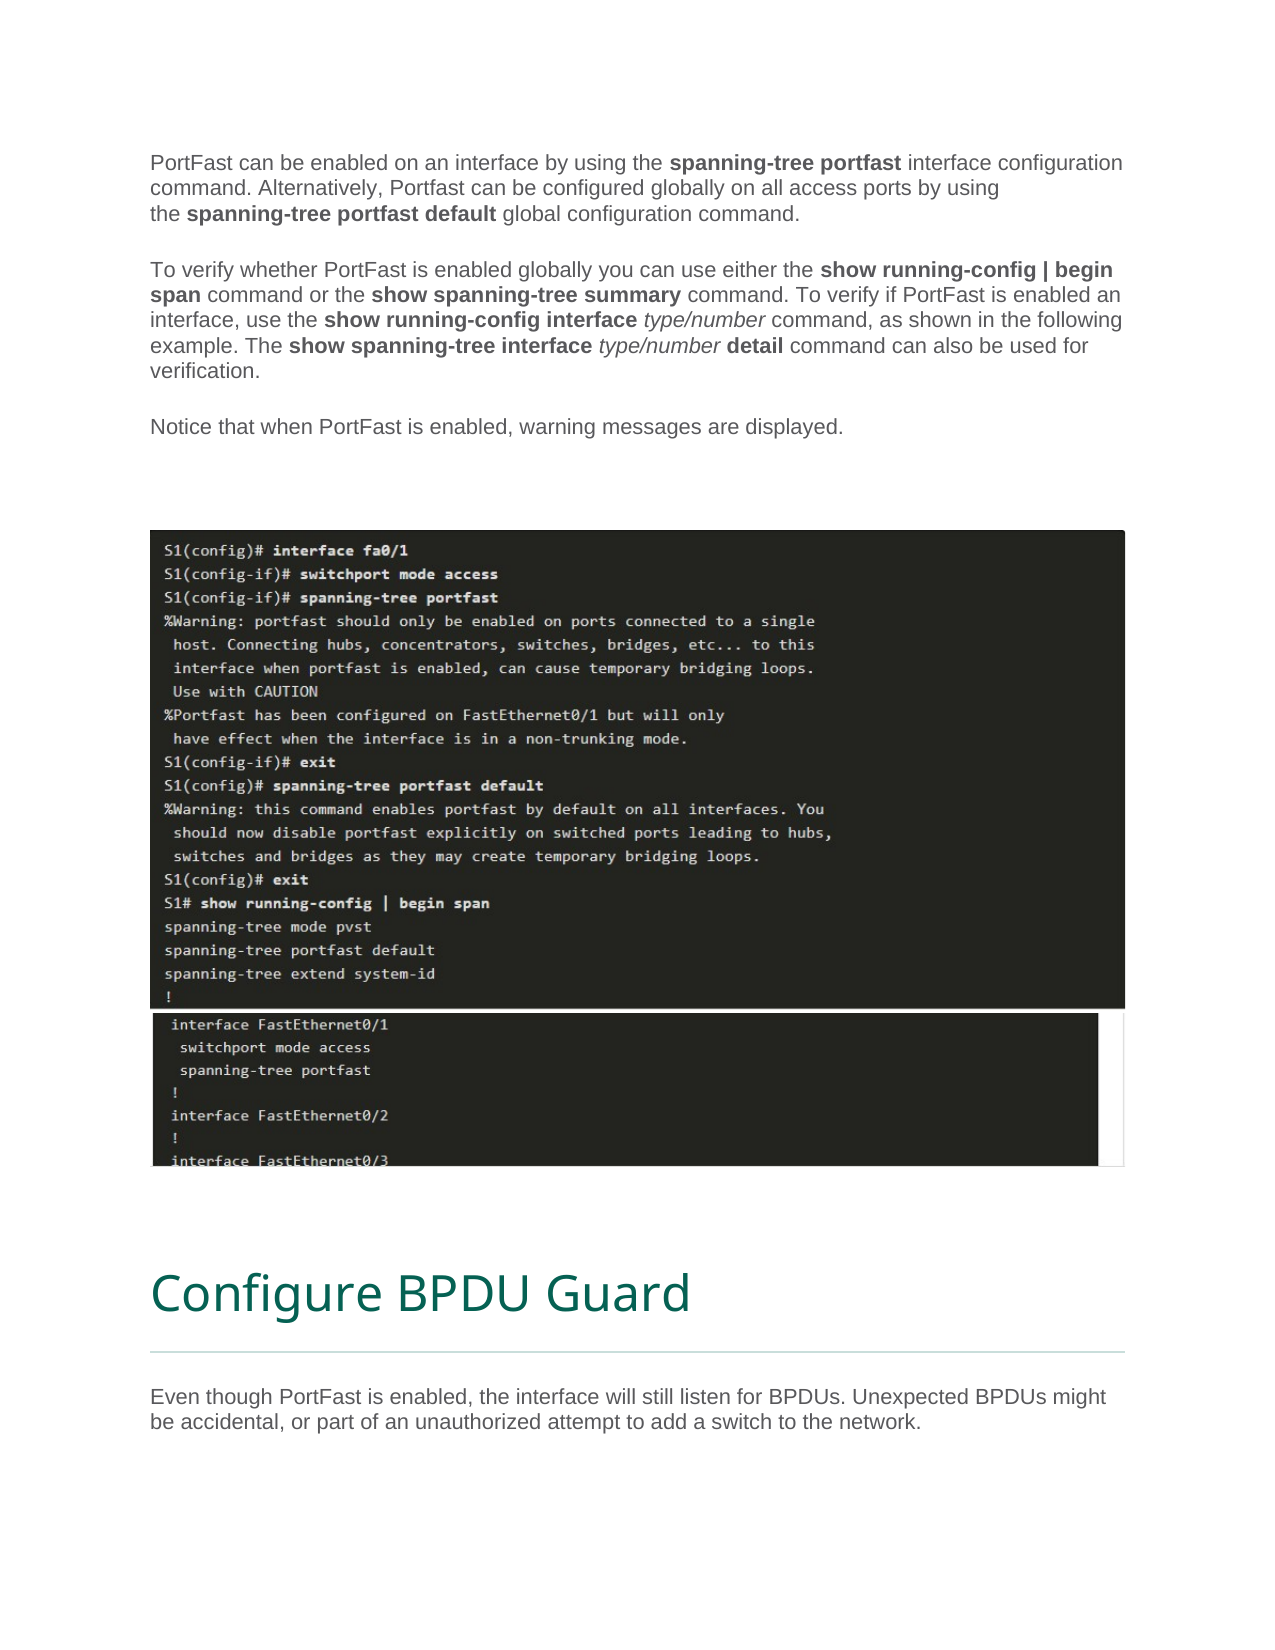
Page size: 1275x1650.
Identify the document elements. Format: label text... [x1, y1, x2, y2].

text Even though PortFast is enabled, the interface will still listen for BPDUs. Unexpected BPDUs might be accidental, or part of an unauthorized attempt to add a switch to the network. [150, 1384, 1125, 1434]
text PortFast can be enabled on an interface by using the spanning-tree portfast interface configuration command. Alternatively, Portfast can be configured globally on all access ports by using the spanning-tree portfast default global configuration command. [150, 150, 1125, 226]
text Notice that when PortFast is enabled, warning messages are displayed. [150, 414, 1125, 439]
subtitle Configure BPDU Guard [150, 1258, 1125, 1351]
text To verify whether PortFast is enabled globally you can use either the show running-config | begin span command or the show spanning-tree summary command. To verify if PortFast is enabled an interface, use the show running-config interface type/number command, as shown in the following example. The show spanning-tree interface type/number detail command can also be used for verification. [150, 257, 1125, 383]
picture [150, 530, 1125, 1167]
